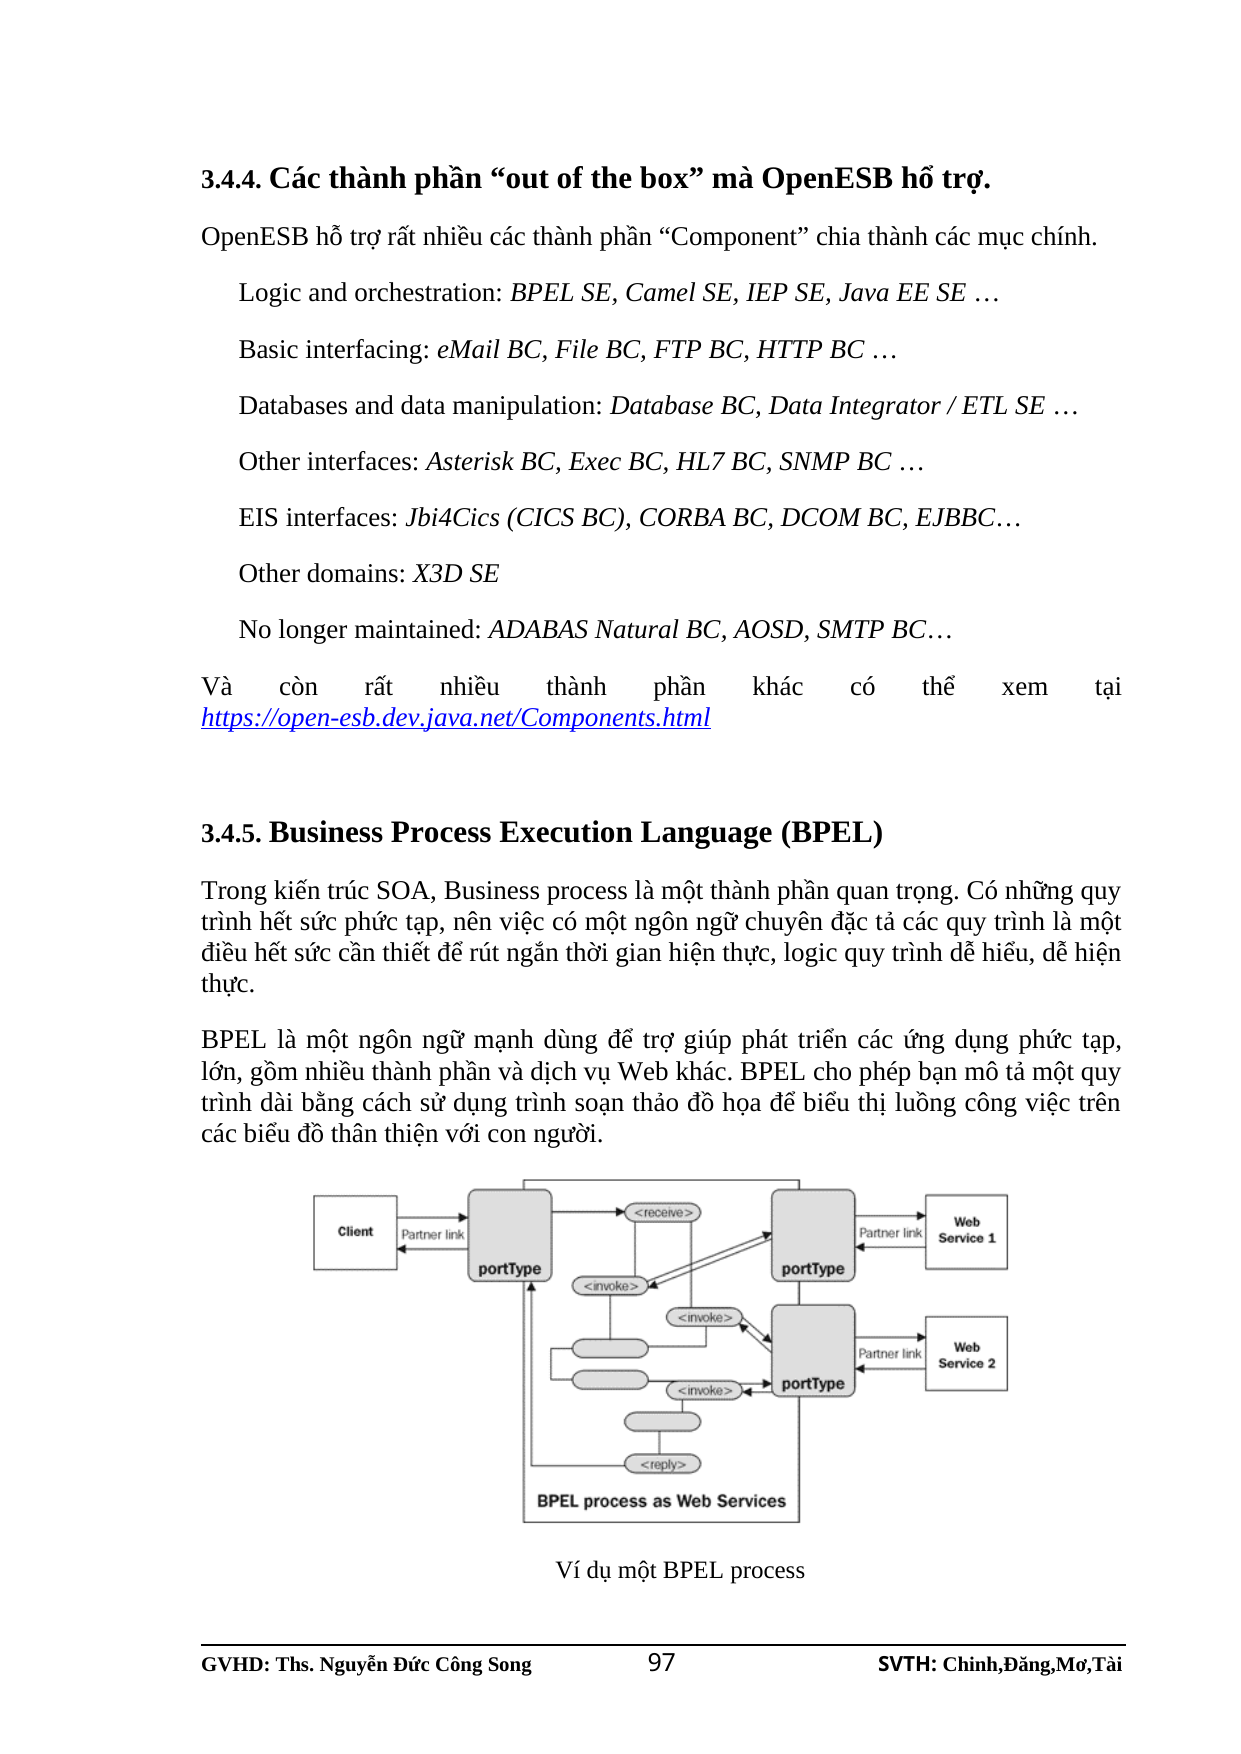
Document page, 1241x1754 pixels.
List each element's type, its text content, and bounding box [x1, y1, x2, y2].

text EIS interfaces: Jbi4Cics (CICS BC), CORBA BC, DCOM BC, EJBBC… [238, 501, 1122, 532]
list Business Process Execution Language (BPEL) [201, 813, 1122, 849]
text Other domains: X3D SE [238, 557, 1122, 588]
text Ví dụ một BPEL process [238, 1555, 1122, 1584]
text Basic interfacing: eMail BC, File BC, FTP BC, HTTP BC … [238, 333, 1122, 364]
text No longer maintained: ADABAS Natural BC, AOSD, SMTP BC… [238, 613, 1122, 644]
text Logic and orchestration: BPEL SE, Camel SE, IEP SE, Java EE SE … [238, 277, 1122, 308]
text Other interfaces: Asterisk BC, Exec BC, HL7 BC, SNMP BC … [238, 445, 1122, 476]
text OpenESB hỗ trợ rất nhiều các thành phần “Component” chia thành các mục chính. [201, 220, 1122, 252]
text Trong kiến trúc SOA, Business process là một thành phần quan trọng. Có những quy trình hết sức phức tạp, nên việc có một ngôn ngữ chuyên đặc tả các quy trình là một điều hết sức cần thiết để rút ngắn thời gian hiện thực, logic quy trình dễ hiểu, dễ hiện thực. [201, 874, 1122, 998]
picture [303, 1173, 1020, 1531]
list Các thành phần “out of the box” mà OpenESB hổ trợ. [201, 159, 1122, 195]
text BPEL là một ngôn ngữ mạnh dùng để trợ giúp phát triển các ứng dụng phức tạp, lớn, gồm nhiều thành phần và dịch vụ Web khác. BPEL cho phép bạn mô tả một quy trình dài bằng cách sử dụng trình soạn thảo đồ họa để biểu thị luồng công việc trên các biểu đồ thân thiện với con người. [201, 1023, 1122, 1148]
text Và còn rất nhiều thành phần khác có thể xem tại https://open-esb.dev.java.net/Components.html [201, 669, 1122, 732]
text Databases and data manipulation: Database BC, Data Integrator / ETL SE … [238, 389, 1122, 420]
